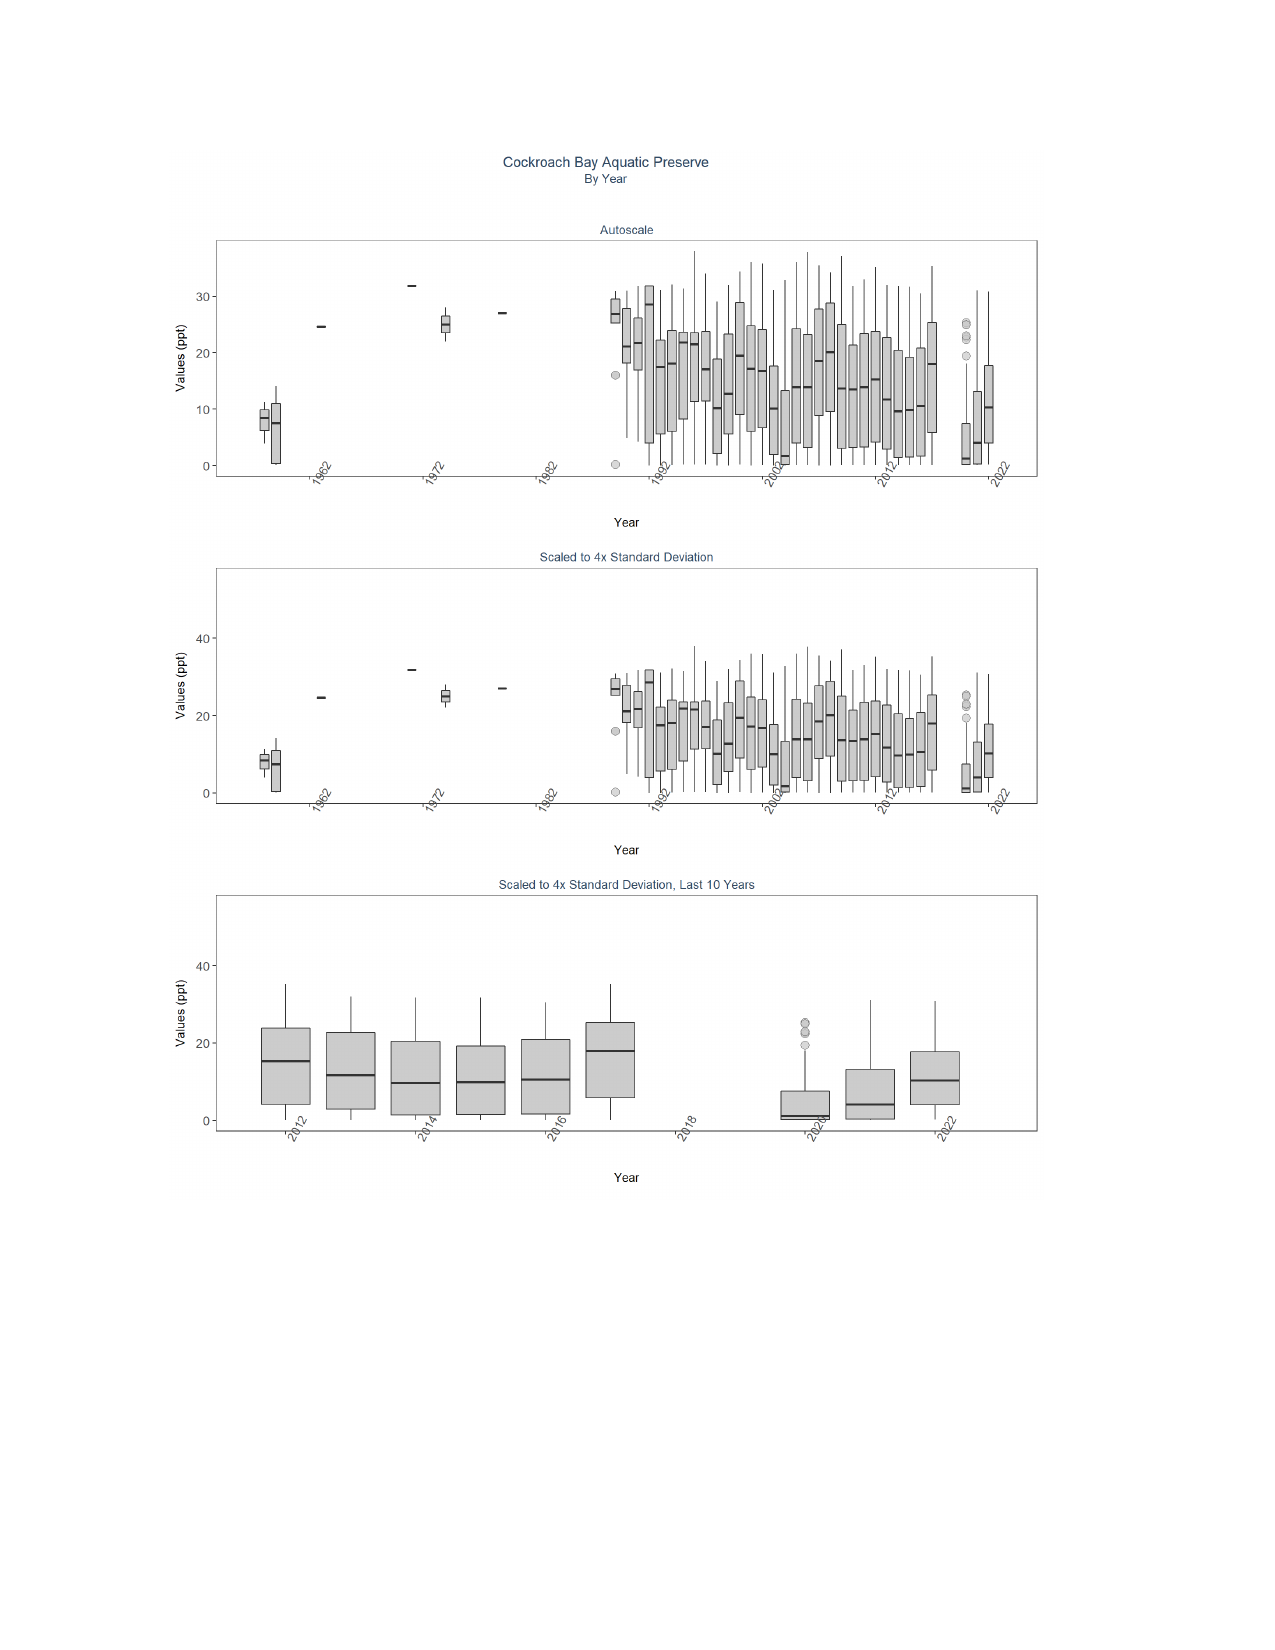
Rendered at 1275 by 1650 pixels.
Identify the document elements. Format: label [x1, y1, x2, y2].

picture [168, 150, 1044, 1200]
